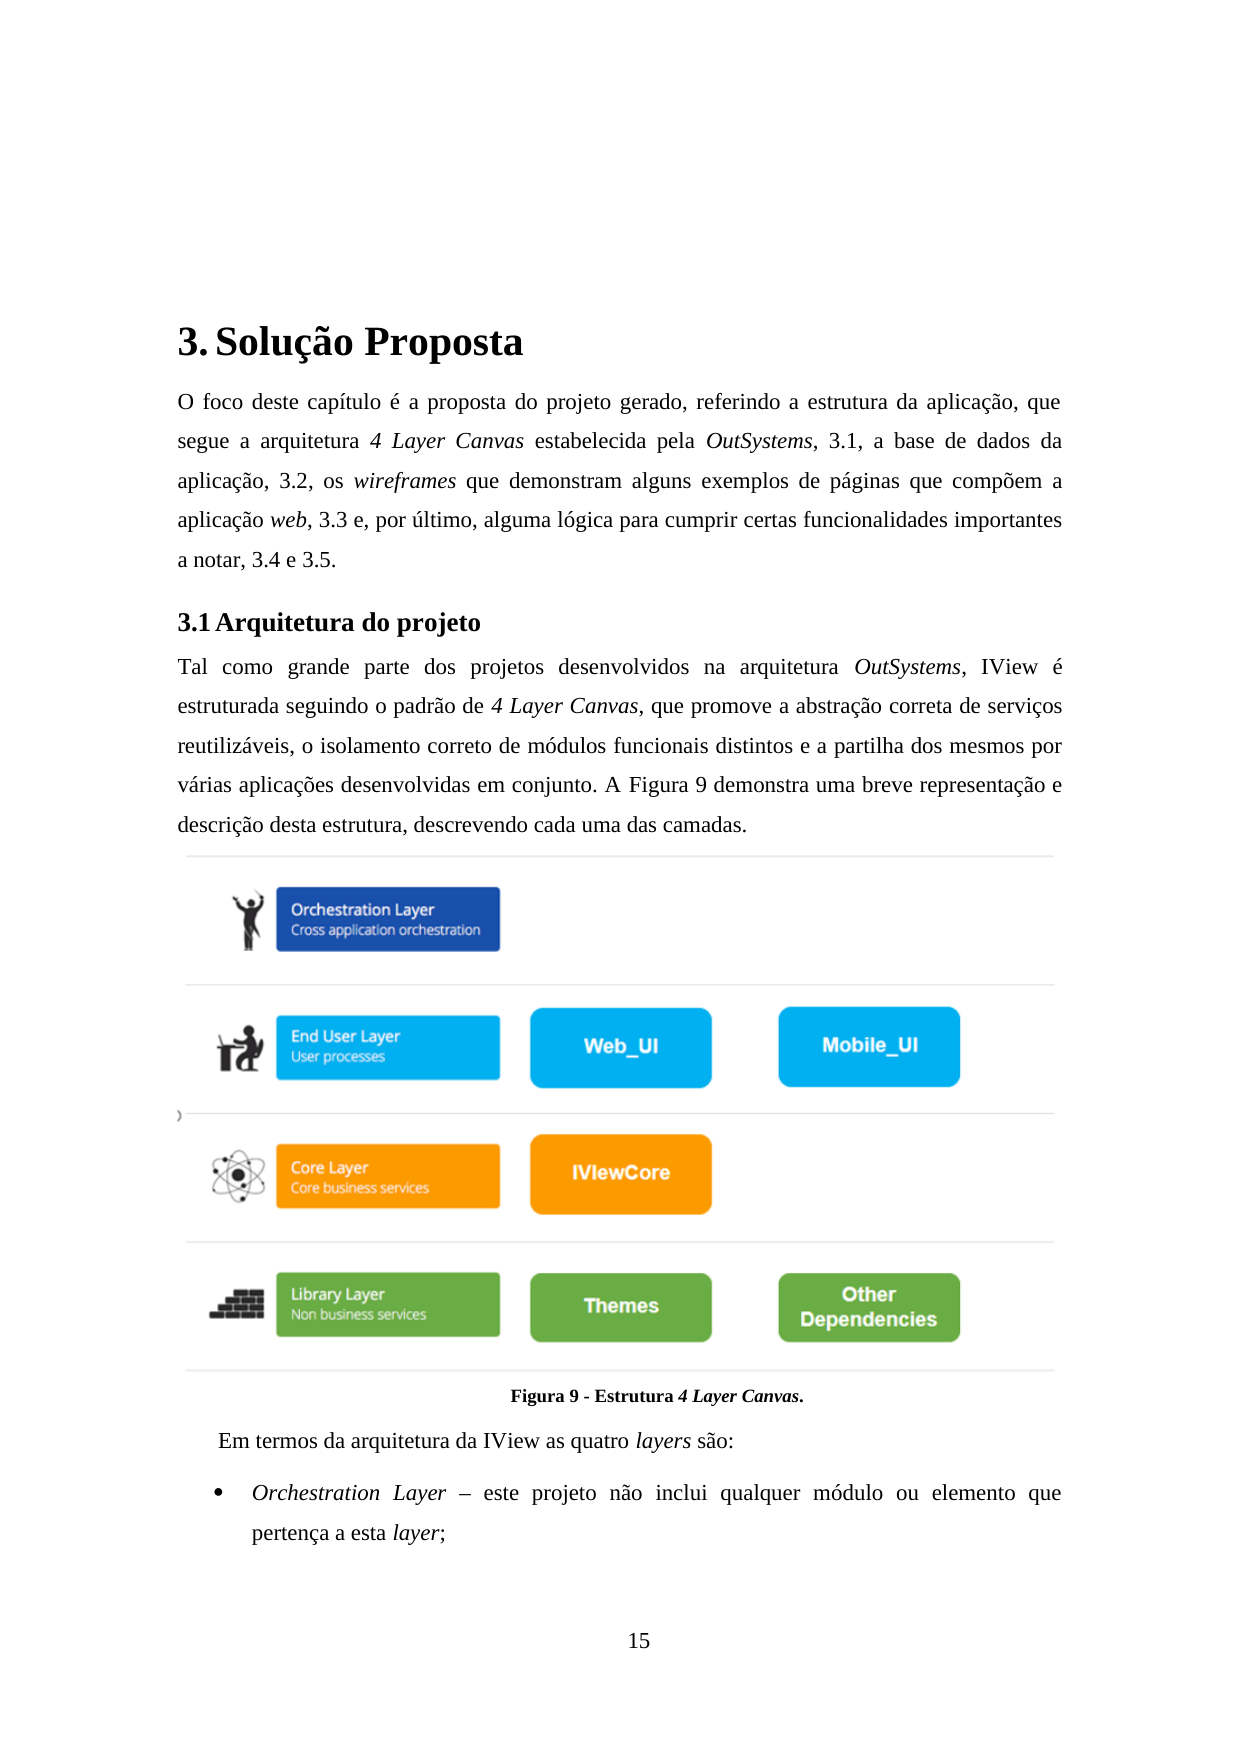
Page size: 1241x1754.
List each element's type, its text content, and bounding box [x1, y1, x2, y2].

text Figura 9 - Estrutura 4 Layer Canvas. [177, 1385, 1063, 1406]
subtitle Solução Proposta [177, 316, 1063, 364]
picture [177, 850, 1063, 1385]
subtitle Arquitetura do projeto [177, 606, 1063, 637]
text Tal como grande parte dos projetos desenvolvidos na arquitetura OutSystems, IView é estruturada seguindo o padrão de 4 Layer Canvas, que promove a abstração correta de serviços reutilizáveis, o isolamento correto de módulos funcionais distintos e a partilha dos mesmos por várias aplicações desenvolvidas em conjunto. A Figura 9 demonstra uma breve representação e descrição desta estrutura, descrevendo cada uma das camadas. [177, 653, 1063, 837]
text Em termos da arquitetura da IView as quatro layers são: [177, 1427, 1063, 1453]
text O foco deste capítulo é a proposta do projeto gerado, referindo a estrutura da aplicação, que segue a arquitetura 4 Layer Canvas estabelecida pela OutSystems, 3.1, a base de dados da aplicação, 3.2, os wireframes que demonstram alguns exemplos de páginas que compõem a aplicação web, 3.3 e, por último, alguma lógica para cumprir certas funcionalidades importantes a notar, 3.4 e 3.5. [177, 388, 1063, 572]
list Orchestration Layer – este projeto não inclui qualquer módulo ou elemento que pertença a esta layer; [214, 1479, 1063, 1545]
